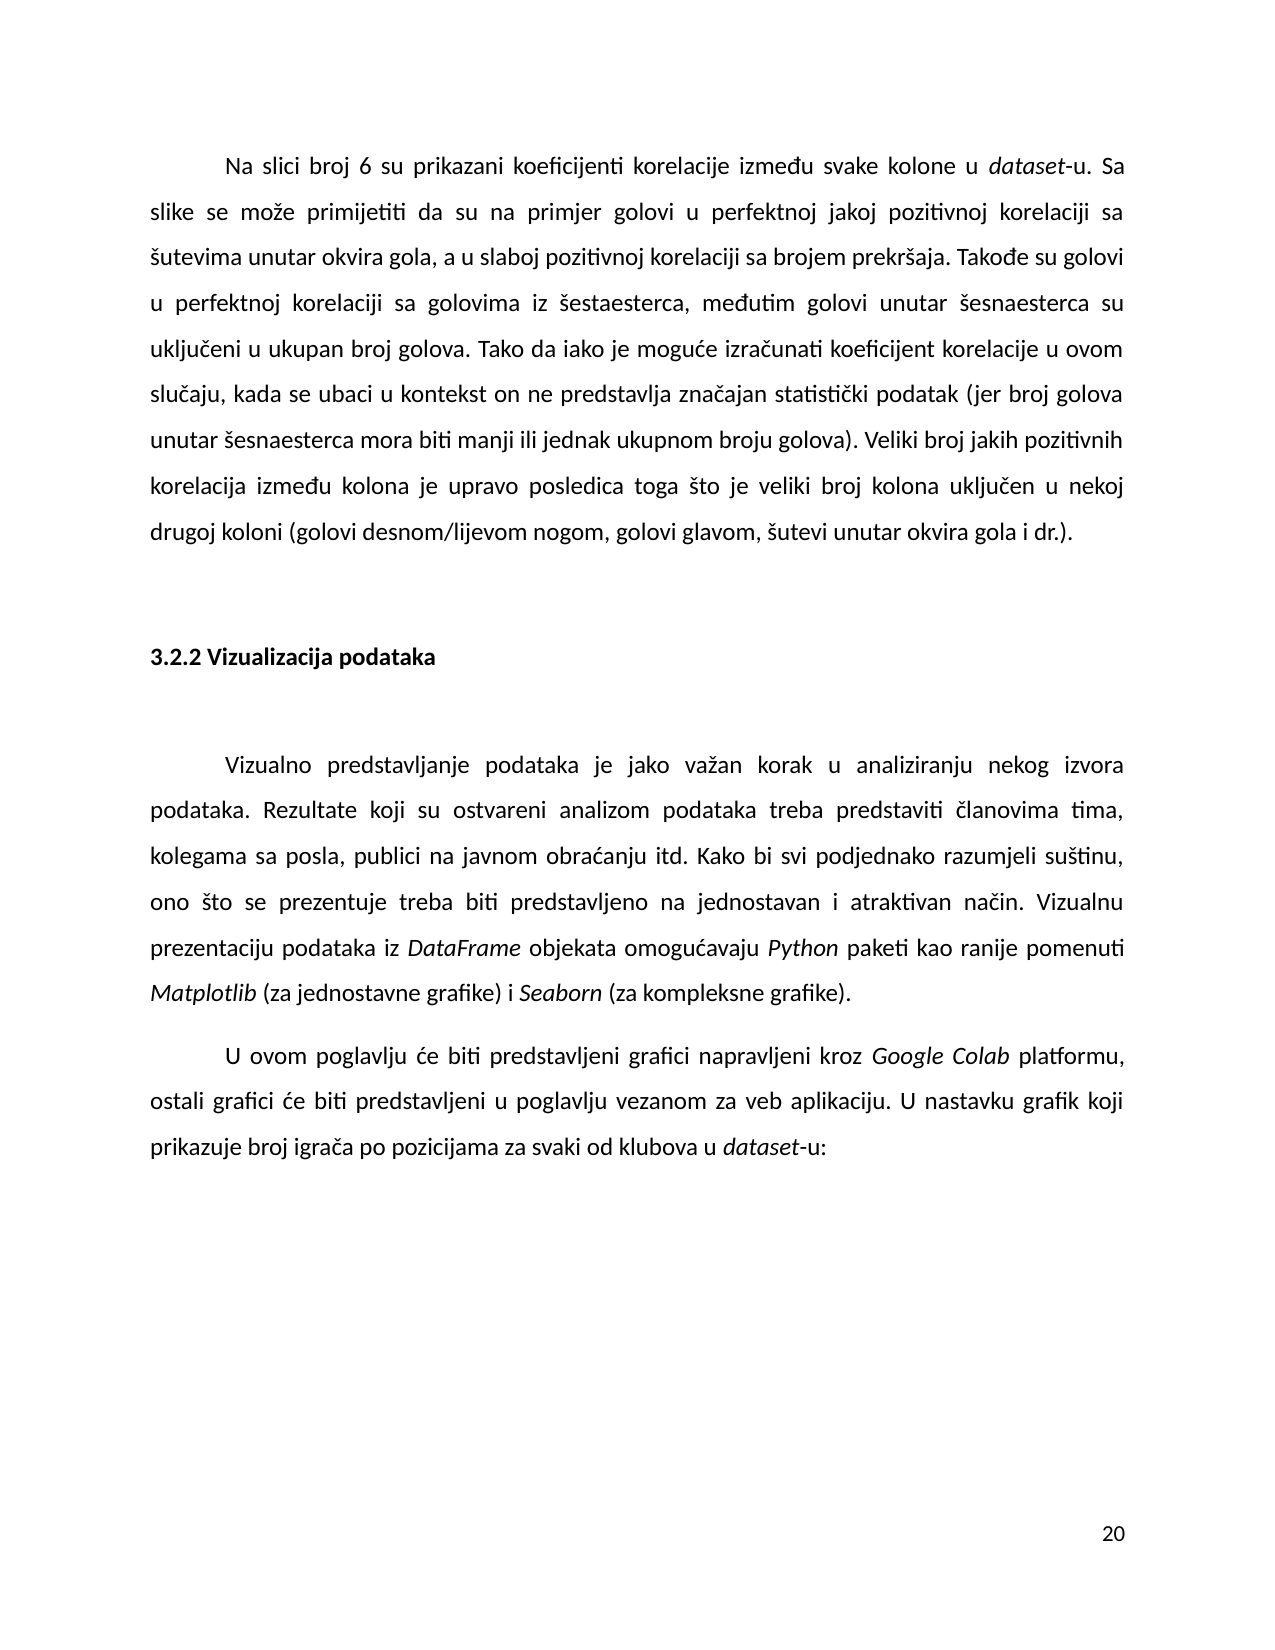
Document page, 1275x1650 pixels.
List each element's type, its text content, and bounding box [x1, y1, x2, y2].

text U ovom poglavlju će biti predstavljeni grafici napravljeni kroz Google Colab platformu, ostali grafici će biti predstavljeni u poglavlju vezanom za veb aplikaciju. U nastavku grafik koji prikazuje broj igrača po pozicijama za svaki od klubova u dataset-u: [150, 1040, 1125, 1162]
subtitle 3.2.2 Vizualizacija podataka [150, 641, 1125, 671]
text Vizualno predstavljanje podataka je jako važan korak u analiziranju nekog izvora podataka. Rezultate koji su ostvareni analizom podataka treba predstaviti članovima tima, kolegama sa posla, publici na javnom obraćanju itd. Kako bi svi podjednako razumjeli suštinu, ono što se prezentuje treba biti predstavljeno na jednostavan i atraktivan način. Vizualnu prezentaciju podataka iz DataFrame objekata omogućavaju Python paketi kao ranije pomenuti Matplotlib (za jednostavne grafike) i Seaborn (za kompleksne grafike). [150, 749, 1125, 1008]
text Na slici broj 6 su prikazani koeficijenti korelacije između svake kolone u dataset-u. Sa slike se može primijetiti da su na primjer golovi u perfektnoj jakoj pozitivnoj korelaciji sa šutevima unutar okvira gola, a u slaboj pozitivnoj korelaciji sa brojem prekršaja. Takođe su golovi u perfektnoj korelaciji sa golovima iz šestaesterca, međutim golovi unutar šesnaesterca su uključeni u ukupan broj golova. Tako da iako je moguće izračunati koeficijent korelacije u ovom slučaju, kada se ubaci u kontekst on ne predstavlja značajan statistički podatak (jer broj golova unutar šesnaesterca mora biti manji ili jednak ukupnom broju golova). Veliki broj jakih pozitivnih korelacija između kolona je upravo posledica toga što je veliki broj kolona uključen u nekoj drugoj koloni (golovi desnom/lijevom nogom, golovi glavom, šutevi unutar okvira gola i dr.). [150, 150, 1125, 546]
